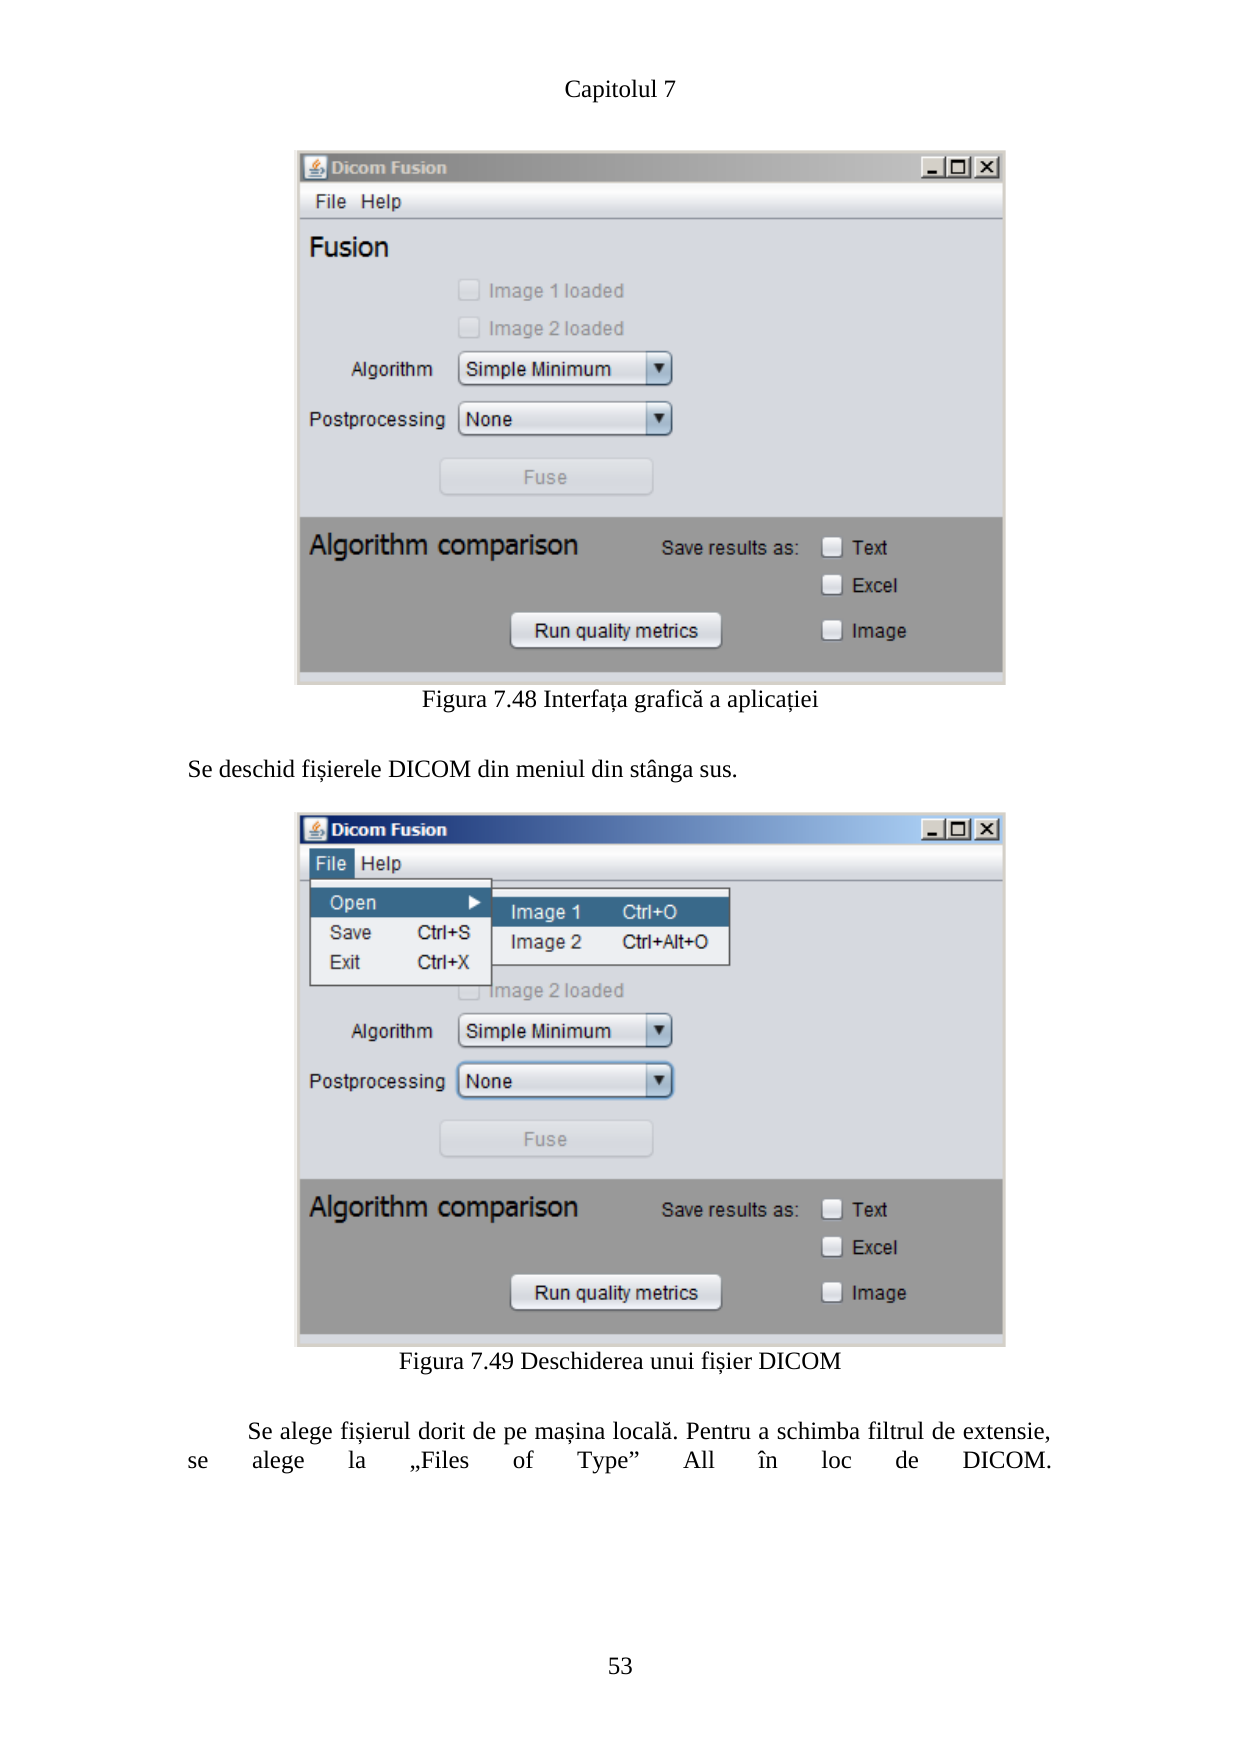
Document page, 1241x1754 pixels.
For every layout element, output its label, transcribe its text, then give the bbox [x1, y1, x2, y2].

text Se alege fișierul dorit de pe mașina locală. Pentru a schimba filtrul de extensie, se alege la „Files of Type” All în loc de DICOM. [187, 1416, 1053, 1503]
text Se deschid fișierele DICOM din meniul din stânga sus. [187, 754, 1053, 783]
picture [294, 812, 1006, 1347]
picture [294, 150, 1006, 685]
